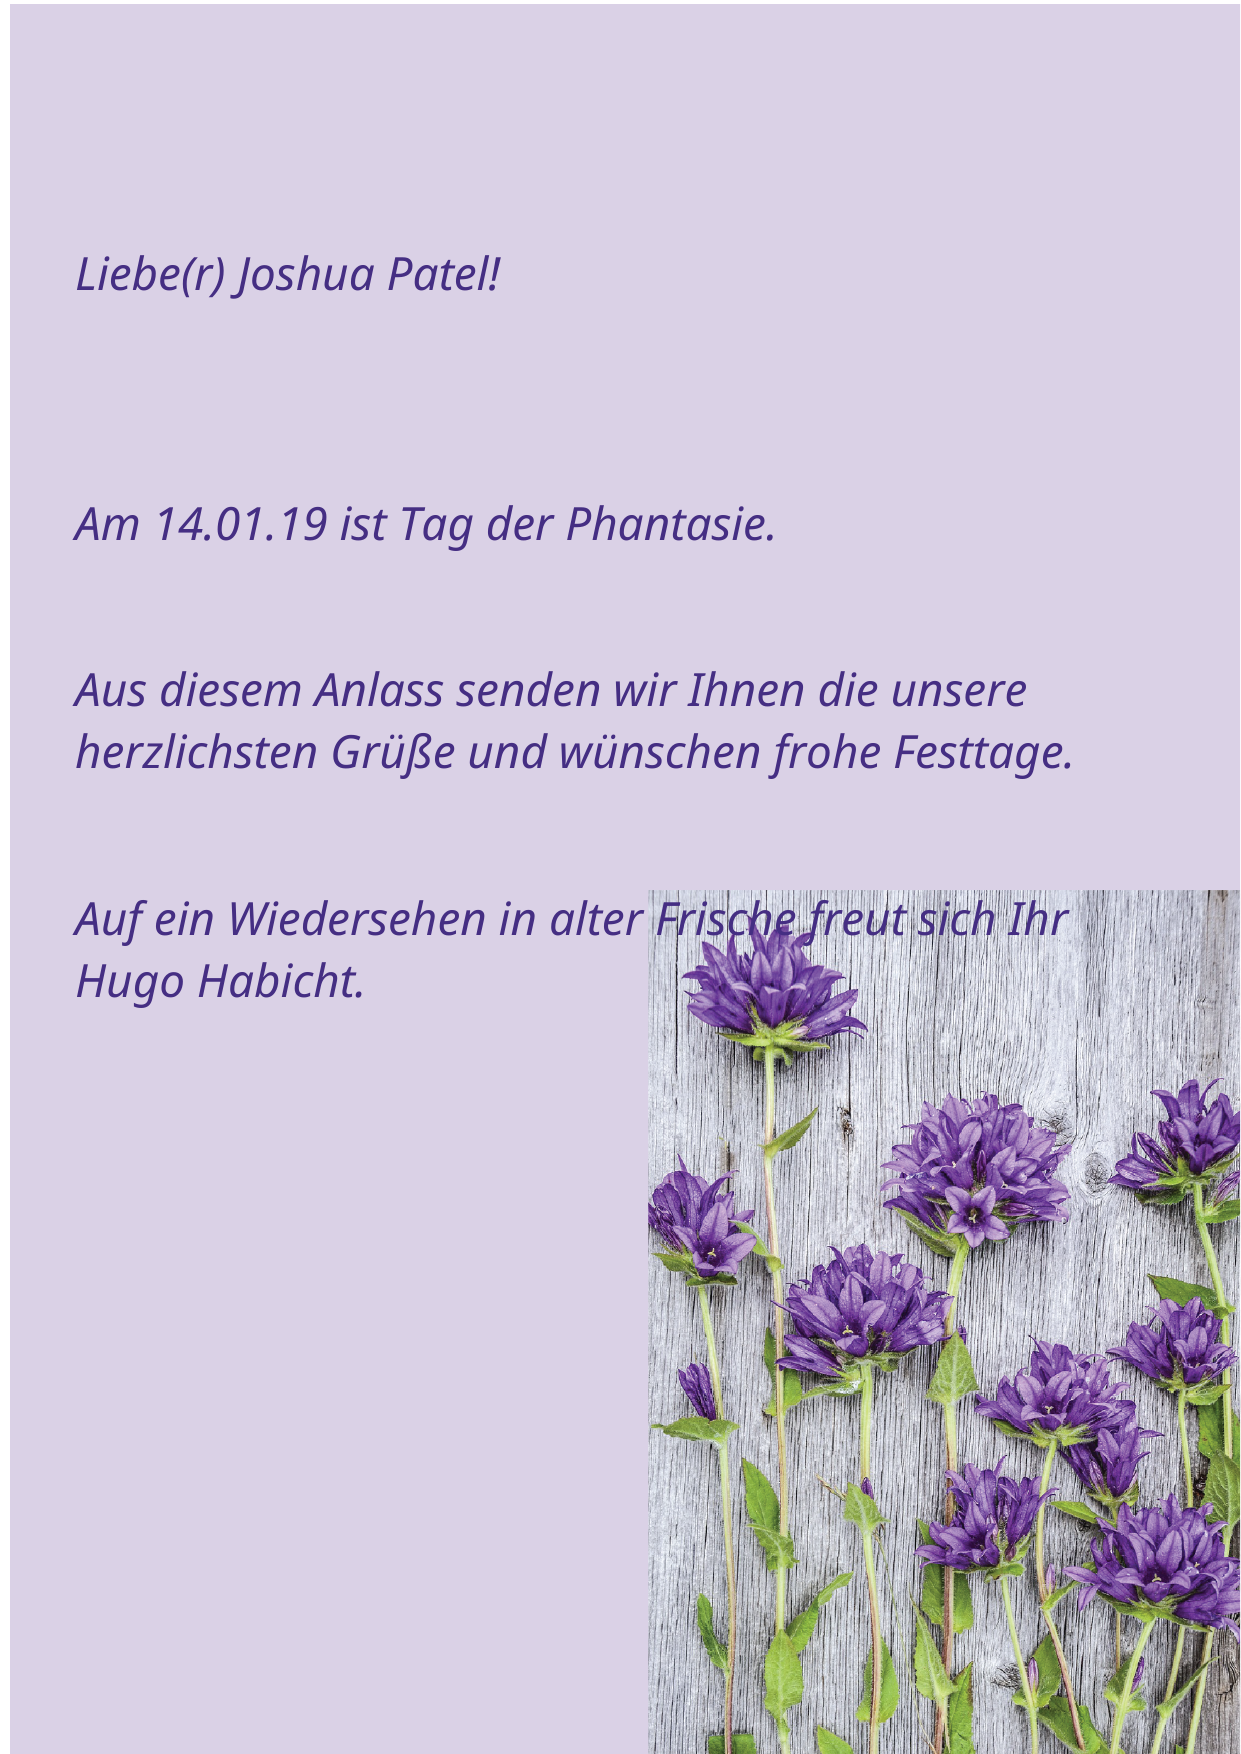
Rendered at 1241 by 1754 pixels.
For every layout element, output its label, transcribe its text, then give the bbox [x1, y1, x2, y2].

picture [11, 6, 1241, 1754]
text Aus diesem Anlass senden wir Ihnen die unsere herzlichsten Grüße und wünschen frohe Festtage. [75, 658, 1165, 782]
text Liebe(r) Joshua Patel! [75, 241, 1165, 304]
text Auf ein Wiedersehen in alter Frische freut sich Ihr Hugo Habicht. [75, 886, 1165, 1011]
text Am 14.01.19 ist Tag der Phantasie. [75, 491, 1165, 553]
